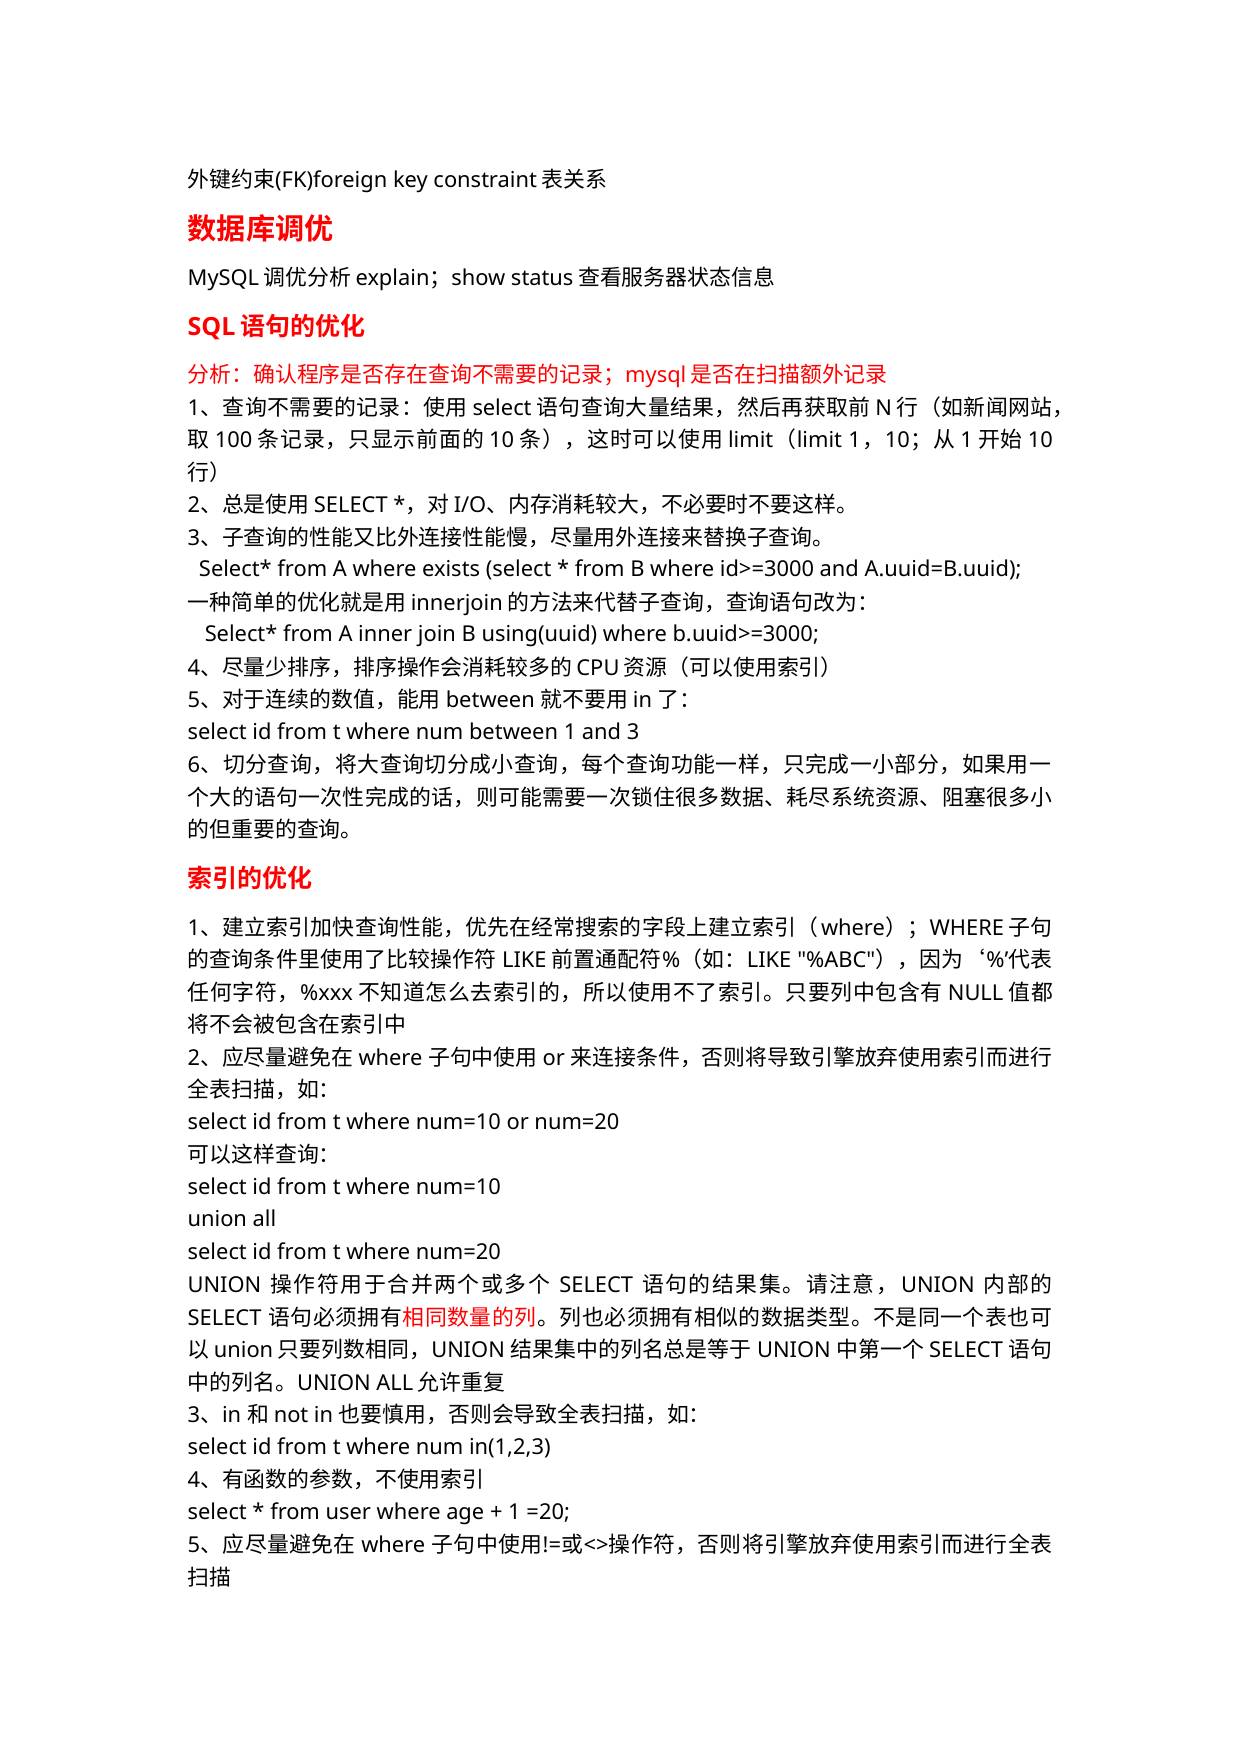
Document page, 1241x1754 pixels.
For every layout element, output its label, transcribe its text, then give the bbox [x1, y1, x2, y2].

text Select* from A inner join B using(uuid) where b.uuid>=3000; [187, 617, 1053, 649]
text 2、应尽量避免在 where 子句中使用 or 来连接条件，否则将导致引擎放弃使用索引而进行全表扫描，如： select id from t where num=10 or num=20 可以这样查询： select id from t where num=10 union all select id from t where num=20 [187, 1039, 1053, 1267]
text SQL语句的优化 [187, 292, 1053, 357]
text 分析：确认程序是否存在查询不需要的记录；mysql是否在扫描额外记录 [187, 357, 1053, 389]
text 索引的优化 [187, 844, 1053, 909]
text 5、应尽量避免在 where 子句中使用!=或<>操作符，否则将引擎放弃使用索引而进行全表扫描 [187, 1527, 1053, 1592]
text 外键约束(FK)foreign key constraint表关系 [187, 162, 1053, 194]
text 1、查询不需要的记录：使用select语句查询大量结果，然后再获取前N行（如新闻网站，取100条记录，只显示前面的10条），这时可以使用limit（limit 1，10；从1开始10行） [187, 389, 1053, 487]
text 4、有函数的参数，不使用索引 [187, 1462, 1053, 1494]
text select id from t where num between 1 and 3 [187, 714, 1053, 747]
text 数据库调优 [187, 194, 1053, 259]
text UNION 操作符用于合并两个或多个 SELECT 语句的结果集。请注意，UNION 内部的 SELECT 语句必须拥有相同数量的列。列也必须拥有相似的数据类型。不是同一个表也可以union只要列数相同，UNION 结果集中的列名总是等于 UNION 中第一个 SELECT 语句中的列名。UNION ALL允许重复 [187, 1267, 1053, 1397]
text Select* from A where exists (select * from B where id>=3000 and A.uuid=B.uuid); [187, 552, 1053, 584]
text 3、in 和 not in 也要慎用，否则会导致全表扫描，如： [187, 1397, 1053, 1429]
text MySQL调优分析explain；show status查看服务器状态信息 [187, 259, 1053, 292]
text 4、尽量少排序，排序操作会消耗较多的CPU资源（可以使用索引） [187, 649, 1053, 682]
text 一种简单的优化就是用innerjoin的方法来代替子查询，查询语句改为： [187, 584, 1053, 617]
text select id from t where num in(1,2,3) [187, 1429, 1053, 1462]
text select * from user where age + 1 =20; [187, 1494, 1053, 1527]
text 5、对于连续的数值，能用 between 就不要用 in 了： [187, 682, 1053, 714]
text 1、建立索引加快查询性能，优先在经常搜索的字段上建立索引（where）；WHERE子句的查询条件里使用了比较操作符LIKE前置通配符%（如：LIKE "%ABC"），因为‘%’代表任何字符，%xxx不知道怎么去索引的，所以使用不了索引。只要列中包含有NULL值都将不会被包含在索引中 [187, 909, 1053, 1039]
text 2、总是使用SELECT *，对I/O、内存消耗较大，不必要时不要这样。 [187, 487, 1053, 519]
text 6、切分查询，将大查询切分成小查询，每个查询功能一样，只完成一小部分，如果用一个大的语句一次性完成的话，则可能需要一次锁住很多数据、耗尽系统资源、阻塞很多小的但重要的查询。 [187, 747, 1053, 844]
text 3、子查询的性能又比外连接性能慢，尽量用外连接来替换子查询。 [187, 519, 1053, 552]
